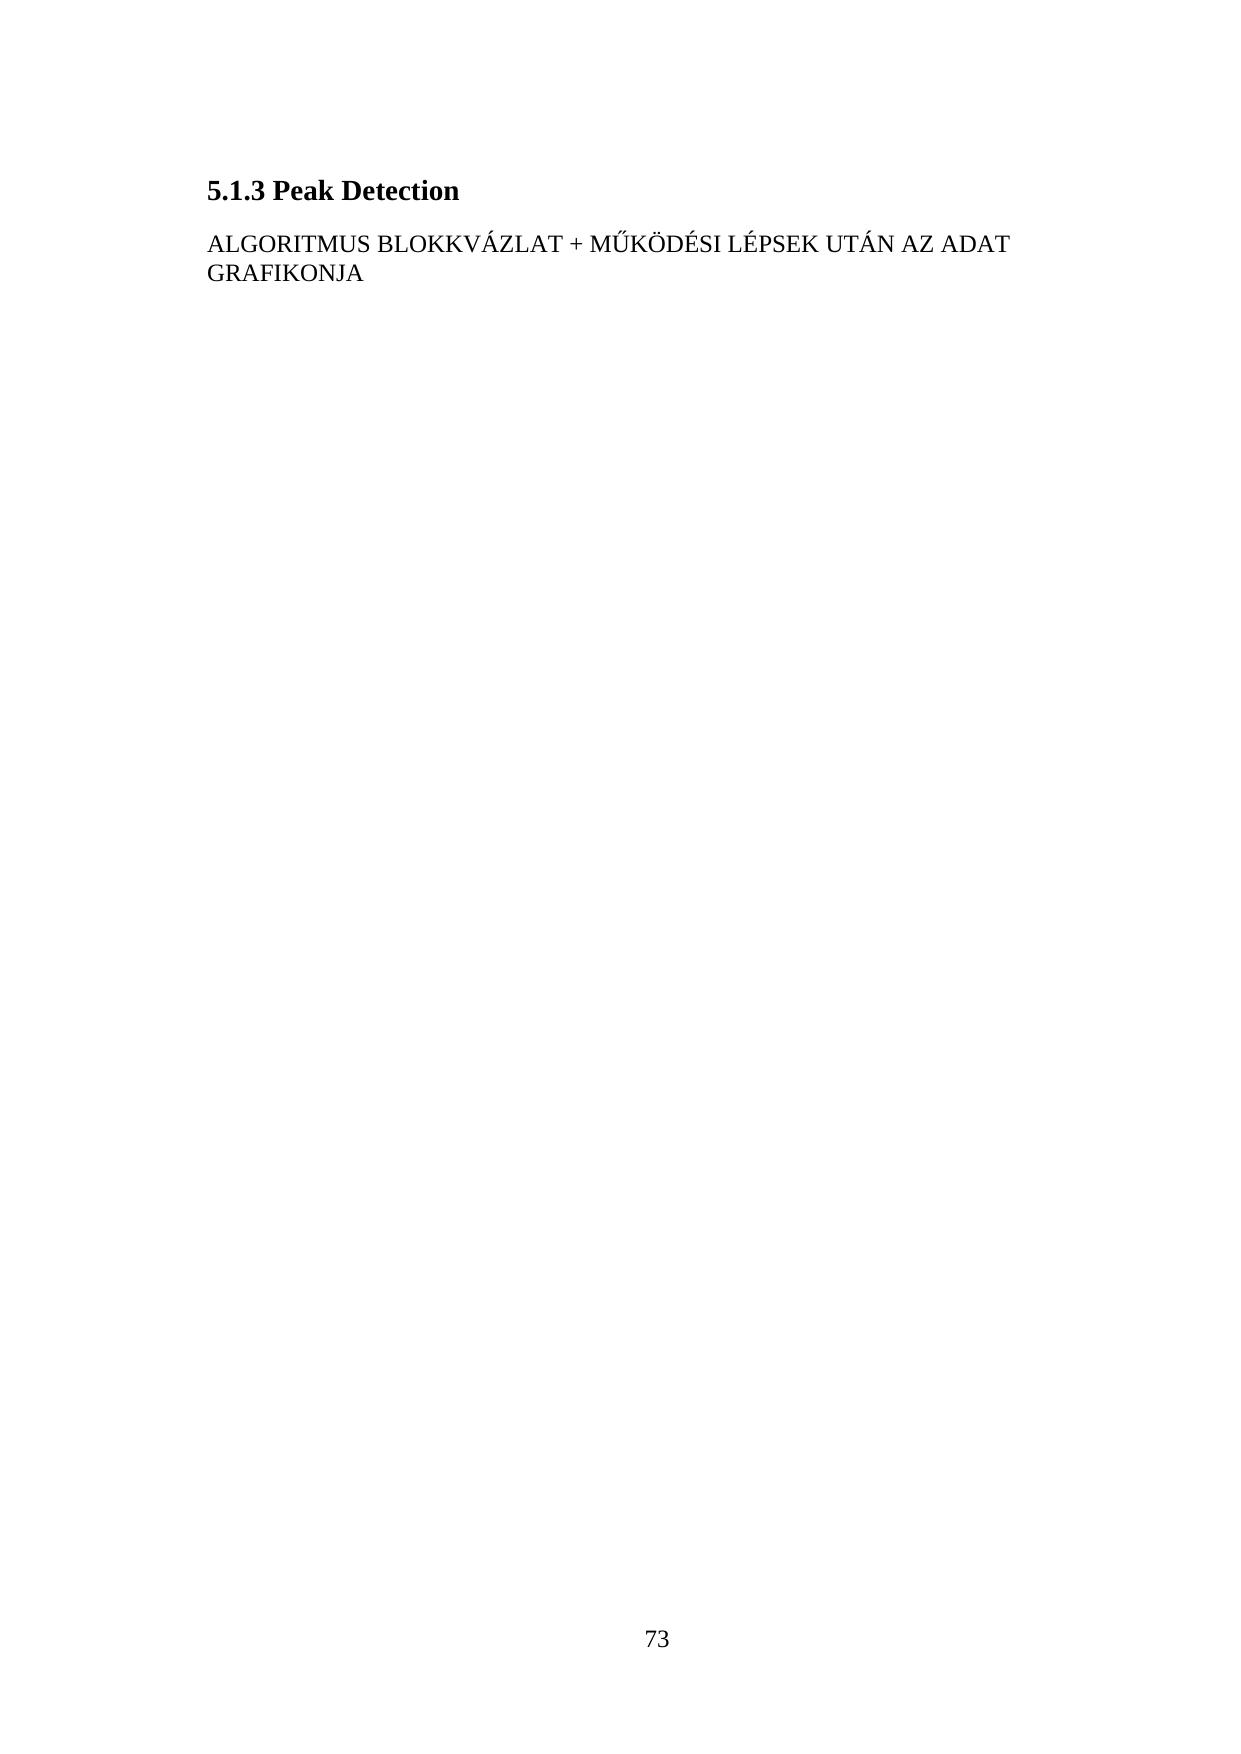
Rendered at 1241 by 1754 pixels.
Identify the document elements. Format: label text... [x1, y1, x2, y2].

subtitle Peak Detection [207, 173, 1092, 206]
text ALGORITMUS BLOKKVÁZLAT + MŰKÖDÉSI LÉPSEK UTÁN AZ ADAT GRAFIKONJA [207, 229, 1092, 287]
